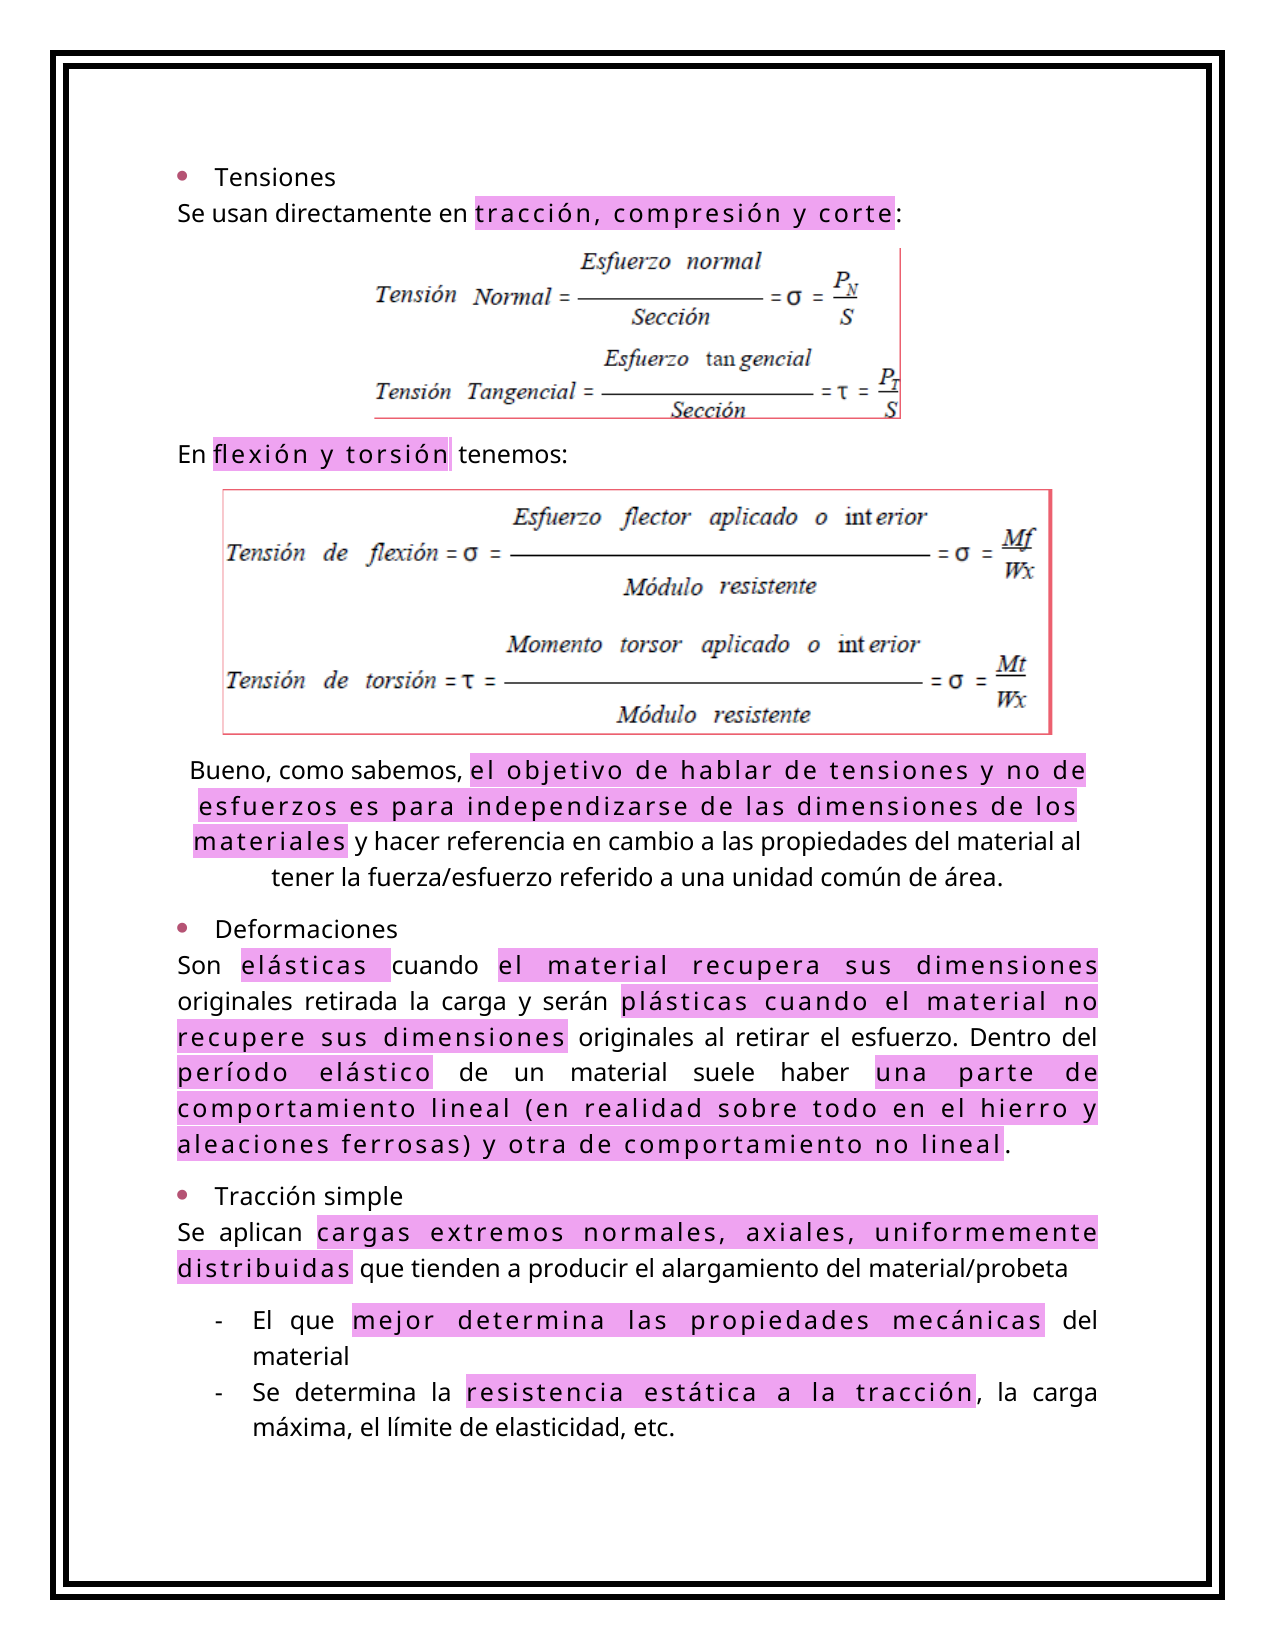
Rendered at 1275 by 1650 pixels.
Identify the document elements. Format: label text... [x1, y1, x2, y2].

subtitle Tracción simple [177, 1179, 1098, 1213]
text Son elásticas cuando el material recupera sus dimensiones originales retirada la carga y serán plásticas cuando el material no recupere sus dimensiones originales al retirar el esfuerzo. Dentro del período elástico de un material suele haber una parte de comportamiento lineal (en realidad sobre todo en el hierro y aleaciones ferrosas) y otra de comportamiento no lineal. [177, 948, 1098, 1091]
list Se determina la resistencia estática a la tracción, la carga máxima, el límite de elasticidad, etc. [214, 1374, 1098, 1444]
text Son elásticas cuando el material recupera sus dimensiones originales retirada la carga y serán plásticas cuando el material no recupere sus dimensiones originales al retirar el esfuerzo. Dentro del período elástico de un material suele haber una parte de comportamiento lineal (en realidad sobre todo en el hierro y aleaciones ferrosas) y otra de comportamiento no lineal. [177, 1125, 1098, 1161]
picture [374, 248, 901, 419]
picture [222, 489, 1053, 735]
text Se usan directamente en tracción, compresión y corte: [895, 196, 1098, 230]
list El que mejor determina las propiedades mecánicas del material [214, 1303, 1098, 1372]
text Se aplican cargas extremos normales, axiales, uniformemente distribuidas que tienden a producir el alargamiento del material/probeta [177, 1214, 1098, 1284]
text En flexión y torsión tenemos: [452, 437, 1098, 471]
subtitle Tensiones [177, 160, 1098, 194]
subtitle Deformaciones [177, 912, 1098, 946]
text Se usan directamente en tracción, compresión y corte: [177, 196, 475, 230]
text Bueno, como sabemos, el objetivo de hablar de tensiones y no de esfuerzos es para independizarse de las dimensiones de los materiales y hacer referencia en cambio a las propiedades del material al tener la fuerza/esfuerzo referido a una unidad común de área. [177, 752, 1098, 894]
